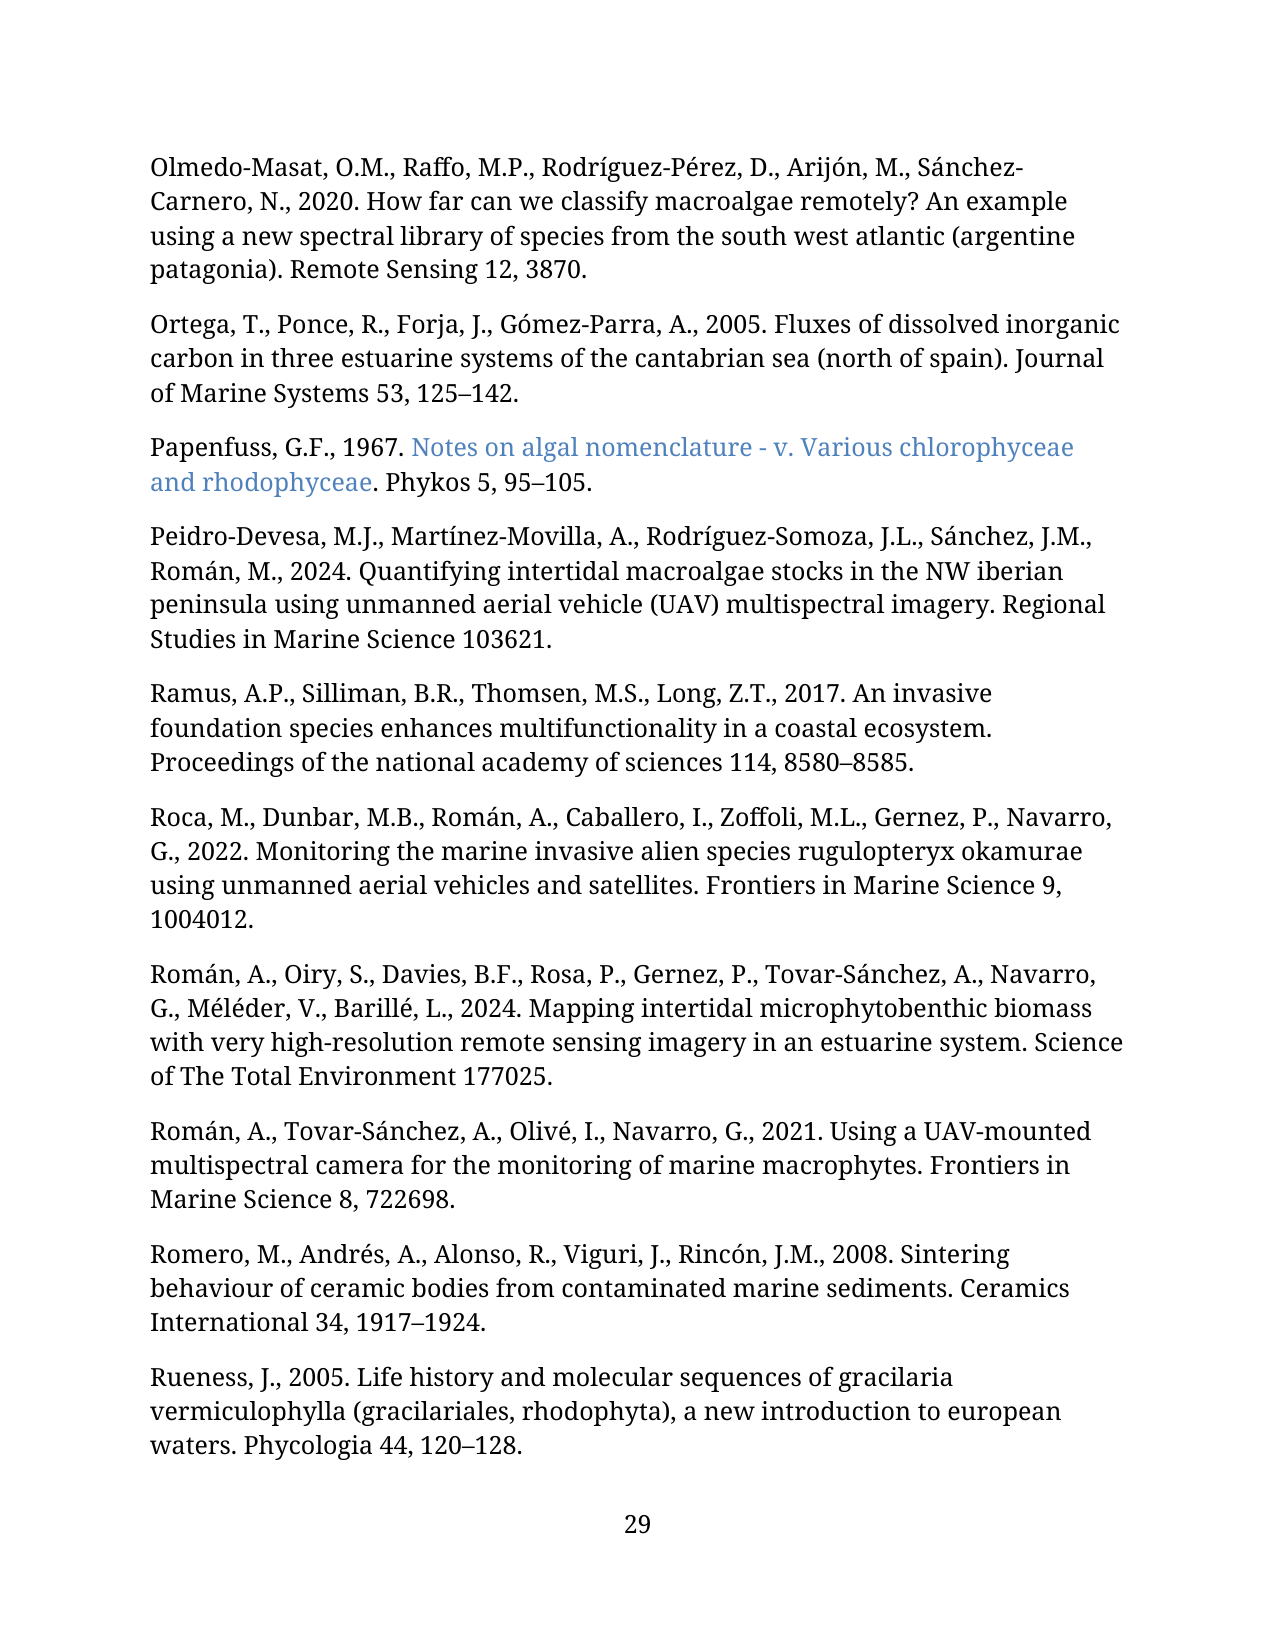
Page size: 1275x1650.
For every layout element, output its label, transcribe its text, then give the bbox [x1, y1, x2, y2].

text Rueness, J., 2005. Life history and molecular sequences of gracilaria vermiculophylla (gracilariales, rhodophyta), a new introduction to european waters. Phycologia 44, 120–128. [150, 1359, 1125, 1462]
text Olmedo-Masat, O.M., Raffo, M.P., Rodrı́guez-Pérez, D., Arijón, M., Sánchez-Carnero, N., 2020. How far can we classify macroalgae remotely? An example using a new spectral library of species from the south west atlantic (argentine patagonia). Remote Sensing 12, 3870. [150, 150, 1125, 286]
text Román, A., Tovar-Sánchez, A., Olivé, I., Navarro, G., 2021. Using a UAV-mounted multispectral camera for the monitoring of marine macrophytes. Frontiers in Marine Science 8, 722698. [150, 1113, 1125, 1216]
text Ramus, A.P., Silliman, B.R., Thomsen, M.S., Long, Z.T., 2017. An invasive foundation species enhances multifunctionality in a coastal ecosystem. Proceedings of the national academy of sciences 114, 8580–8585. [150, 676, 1125, 778]
text Papenfuss, G.F., 1967. Notes on algal nomenclature - v. Various chlorophyceae and rhodophyceae. Phykos 5, 95–105. [150, 430, 1125, 498]
text Peidro-Devesa, M.J., Martı́nez-Movilla, A., Rodrı́guez-Somoza, J.L., Sánchez, J.M., Román, M., 2024. Quantifying intertidal macroalgae stocks in the NW iberian peninsula using unmanned aerial vehicle (UAV) multispectral imagery. Regional Studies in Marine Science 103621. [150, 519, 1125, 655]
text Roca, M., Dunbar, M.B., Román, A., Caballero, I., Zoffoli, M.L., Gernez, P., Navarro, G., 2022. Monitoring the marine invasive alien species rugulopteryx okamurae using unmanned aerial vehicles and satellites. Frontiers in Marine Science 9, 1004012. [150, 799, 1125, 935]
text Ortega, T., Ponce, R., Forja, J., Gómez-Parra, A., 2005. Fluxes of dissolved inorganic carbon in three estuarine systems of the cantabrian sea (north of spain). Journal of Marine Systems 53, 125–142. [150, 307, 1125, 409]
text Romero, M., Andrés, A., Alonso, R., Viguri, J., Rincón, J.M., 2008. Sintering behaviour of ceramic bodies from contaminated marine sediments. Ceramics International 34, 1917–1924. [150, 1236, 1125, 1338]
text Román, A., Oiry, S., Davies, B.F., Rosa, P., Gernez, P., Tovar-Sánchez, A., Navarro, G., Méléder, V., Barillé, L., 2024. Mapping intertidal microphytobenthic biomass with very high-resolution remote sensing imagery in an estuarine system. Science of The Total Environment 177025. [150, 956, 1125, 1092]
